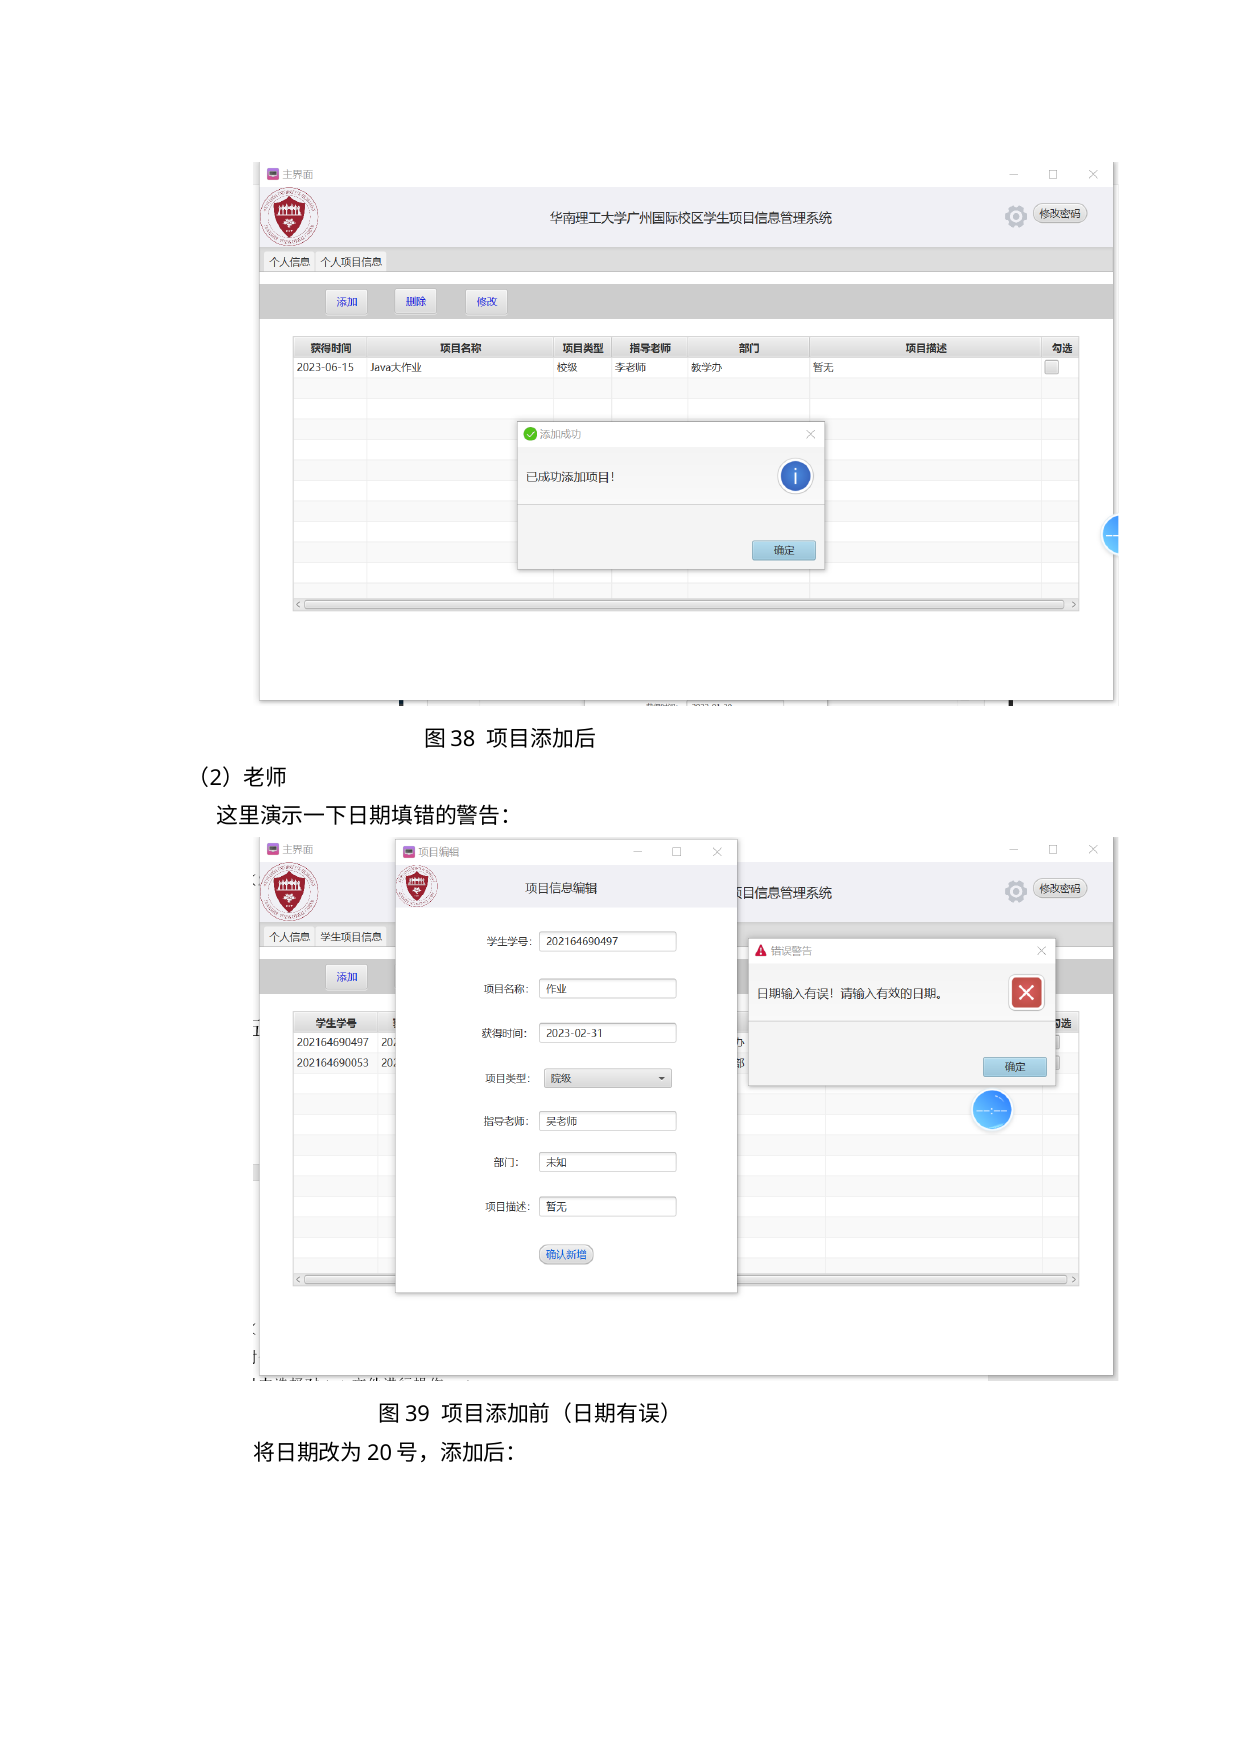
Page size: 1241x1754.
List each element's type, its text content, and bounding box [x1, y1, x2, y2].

text 图38 项目添加后 [187, 720, 1053, 753]
text 将日期改为20号，添加后： [187, 1434, 1053, 1467]
text 这里演示一下日期填错的警告： [187, 798, 1053, 831]
picture [253, 837, 1119, 1381]
text 图39 项目添加前（日期有误） [187, 1395, 1053, 1428]
text （2）老师 [187, 759, 1053, 792]
picture [253, 162, 1119, 706]
